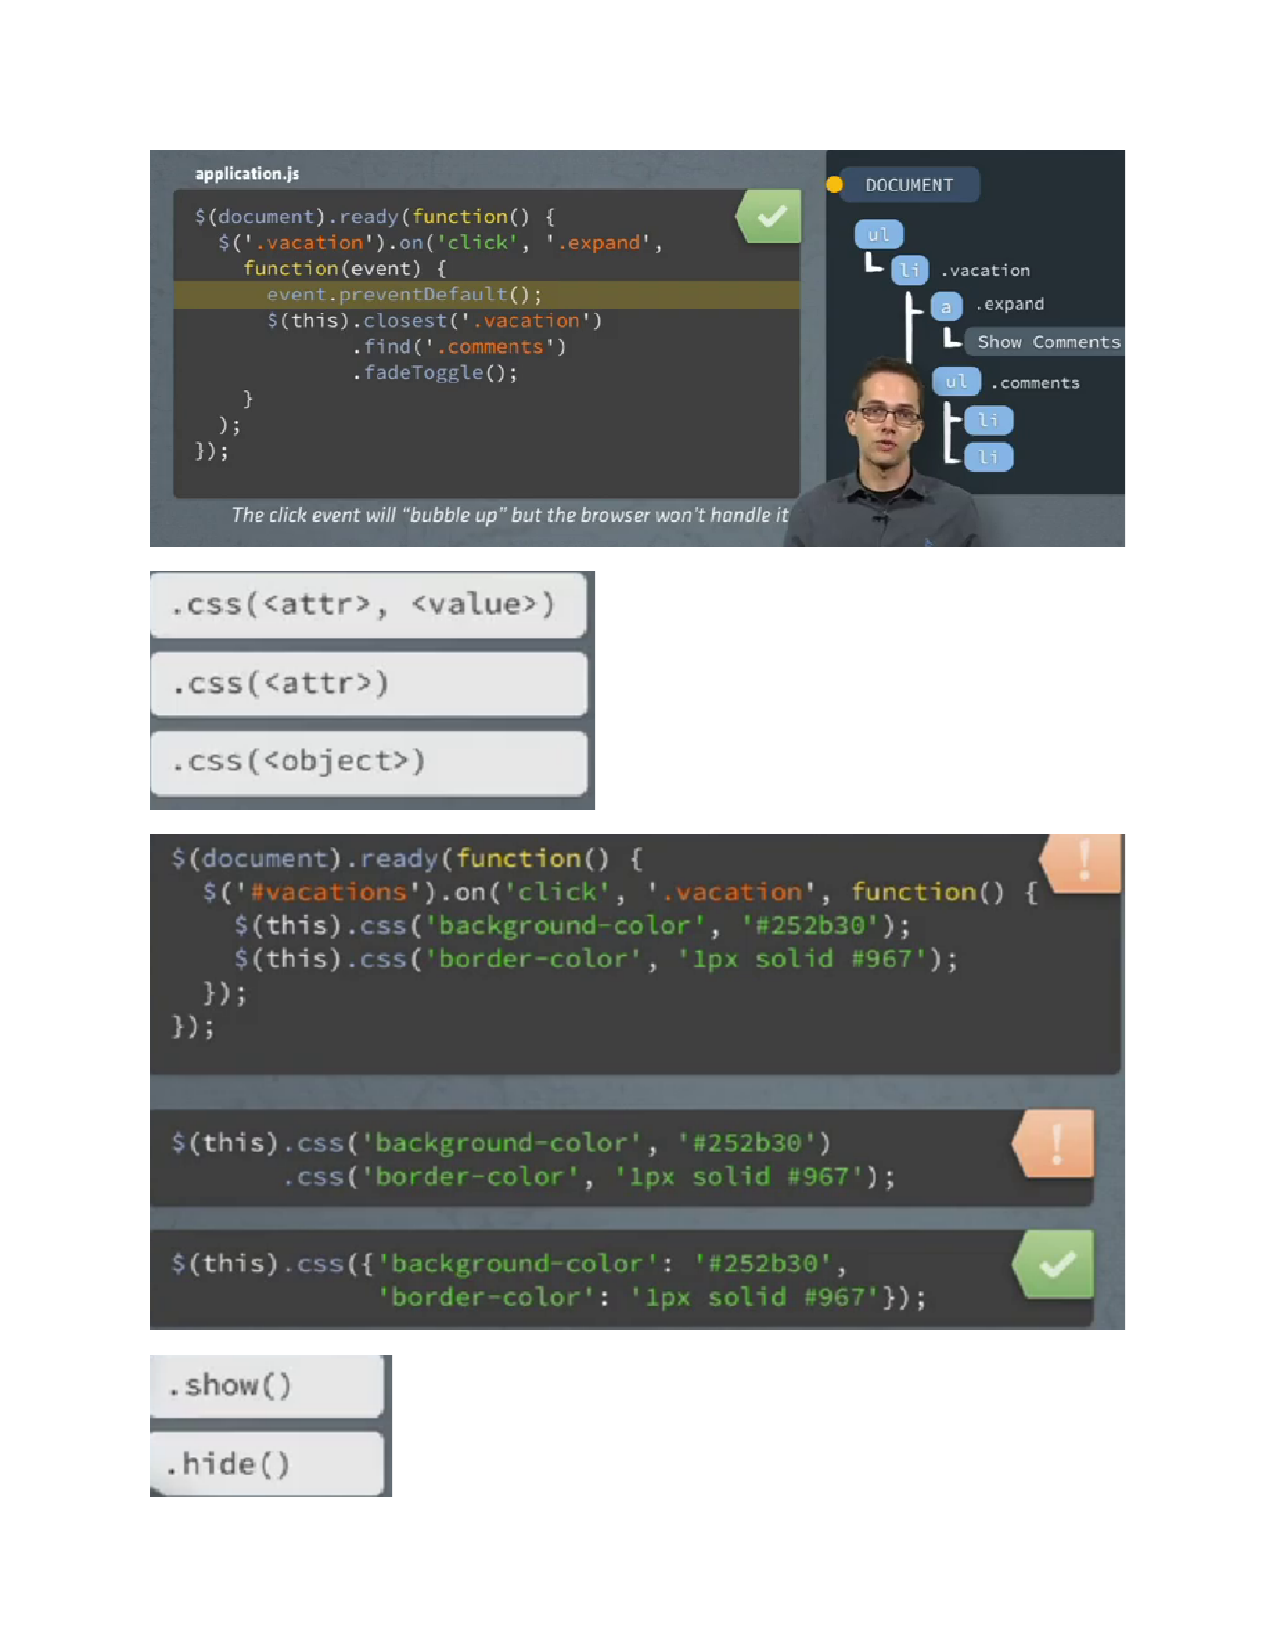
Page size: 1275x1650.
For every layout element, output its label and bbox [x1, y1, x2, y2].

picture [150, 1355, 393, 1497]
picture [150, 834, 1125, 1330]
picture [150, 571, 596, 810]
picture [150, 150, 1125, 547]
